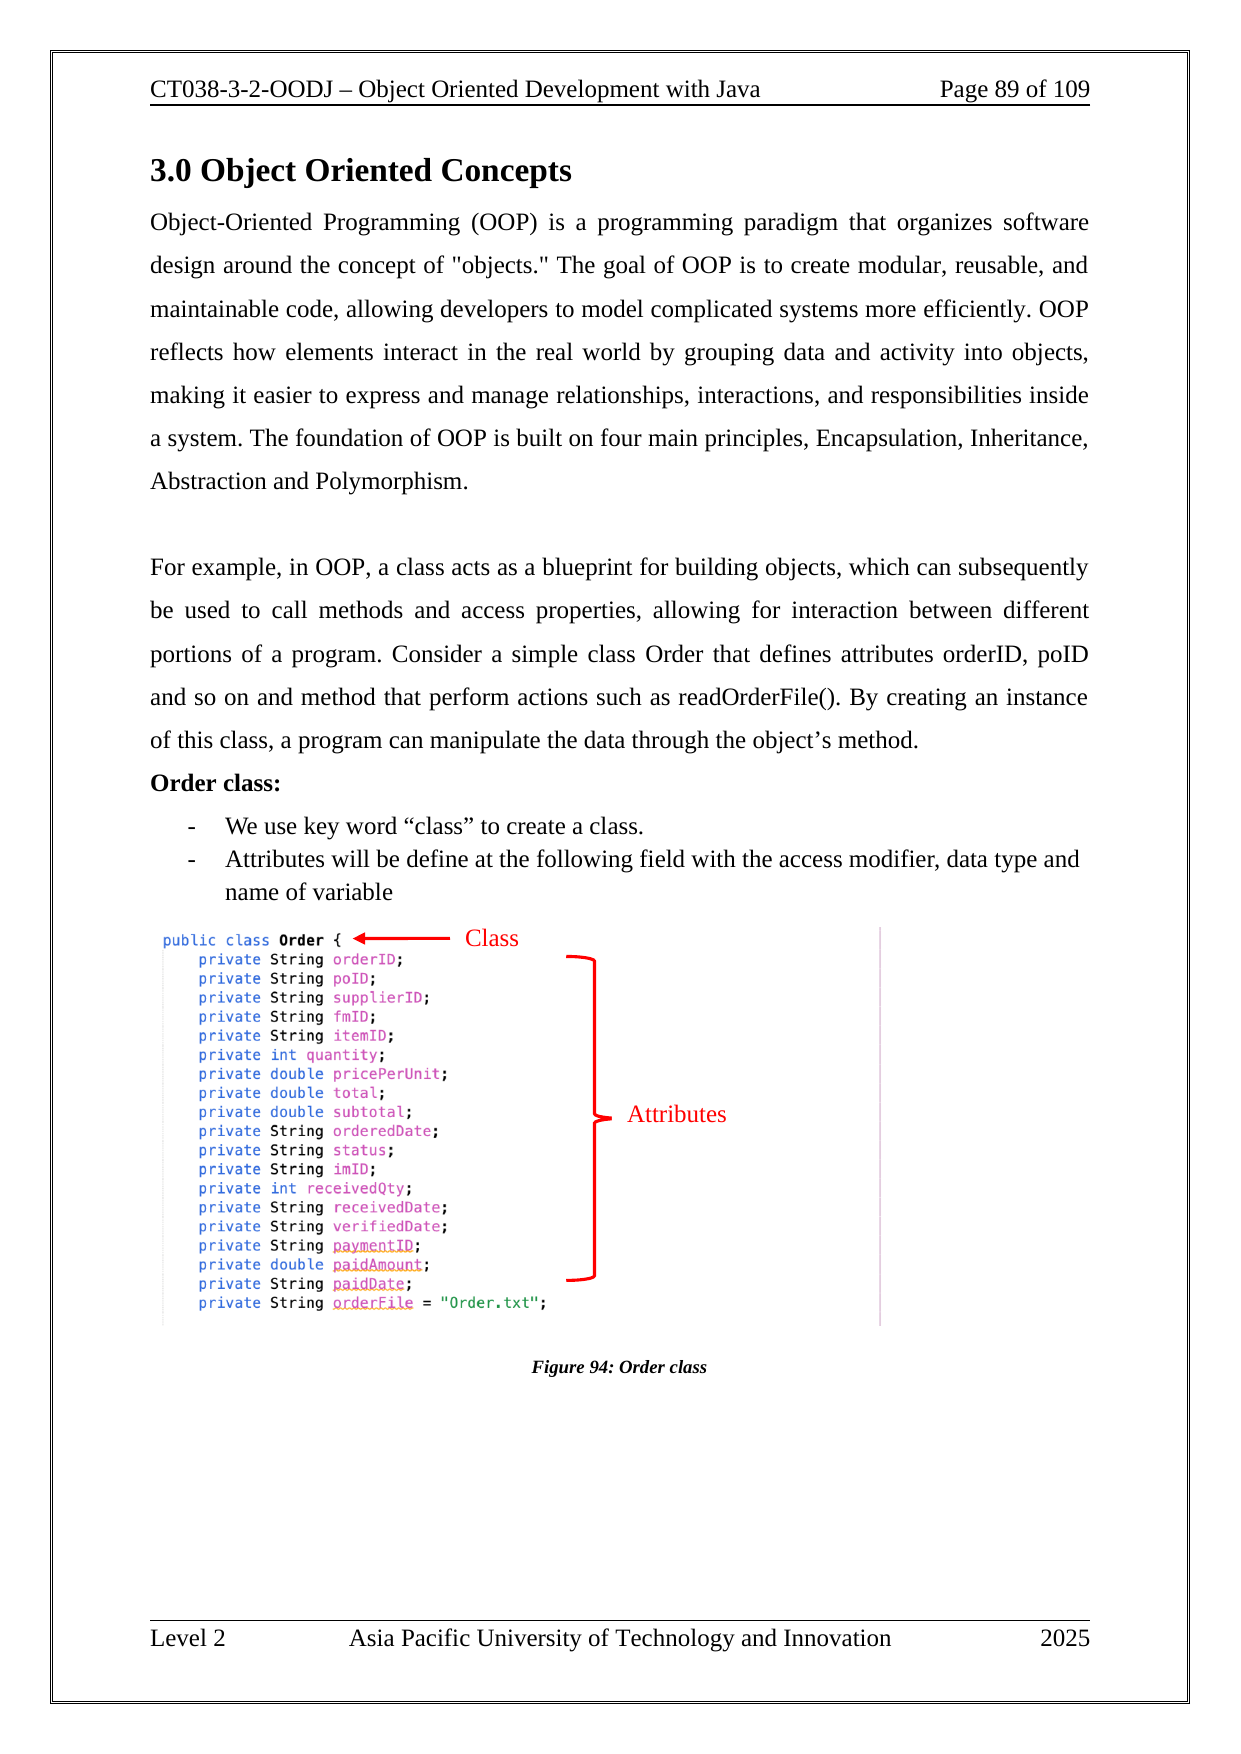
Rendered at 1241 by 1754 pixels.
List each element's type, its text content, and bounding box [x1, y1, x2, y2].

picture [150, 927, 1090, 1326]
text For example, in OOP, a class acts as a blueprint for building objects, which can subsequently be used to call methods and access properties, allowing for interaction between different portions of a program. Consider a simple class Order that defines attributes orderID, poID and so on and method that perform actions such as readOrderFile(). By creating an instance of this class, a program can manipulate the data through the object’s method. [150, 552, 1090, 754]
list Attributes will be define at the following field with the access modifier, data type and name of variable [187, 844, 1090, 906]
subtitle 3.0 Object Oriented Concepts [150, 150, 1090, 188]
text Object-Oriented Programming (OOP) is a programming paradigm that organizes software design around the concept of "objects." The goal of OOP is to create modular, reusable, and maintainable code, allowing developers to model complicated systems more efficiently. OOP reflects how elements interact in the real world by grouping data and activity into objects, making it easier to express and manage relationships, interactions, and responsibilities inside a system. The foundation of OOP is built on four main principles, Encapsulation, Inheritance, Abstraction and Polymorphism. [150, 207, 1090, 495]
text Figure 94: Order class [150, 1356, 1090, 1378]
text Order class: [150, 768, 1090, 797]
list We use key word “class” to create a class. [187, 811, 1090, 840]
